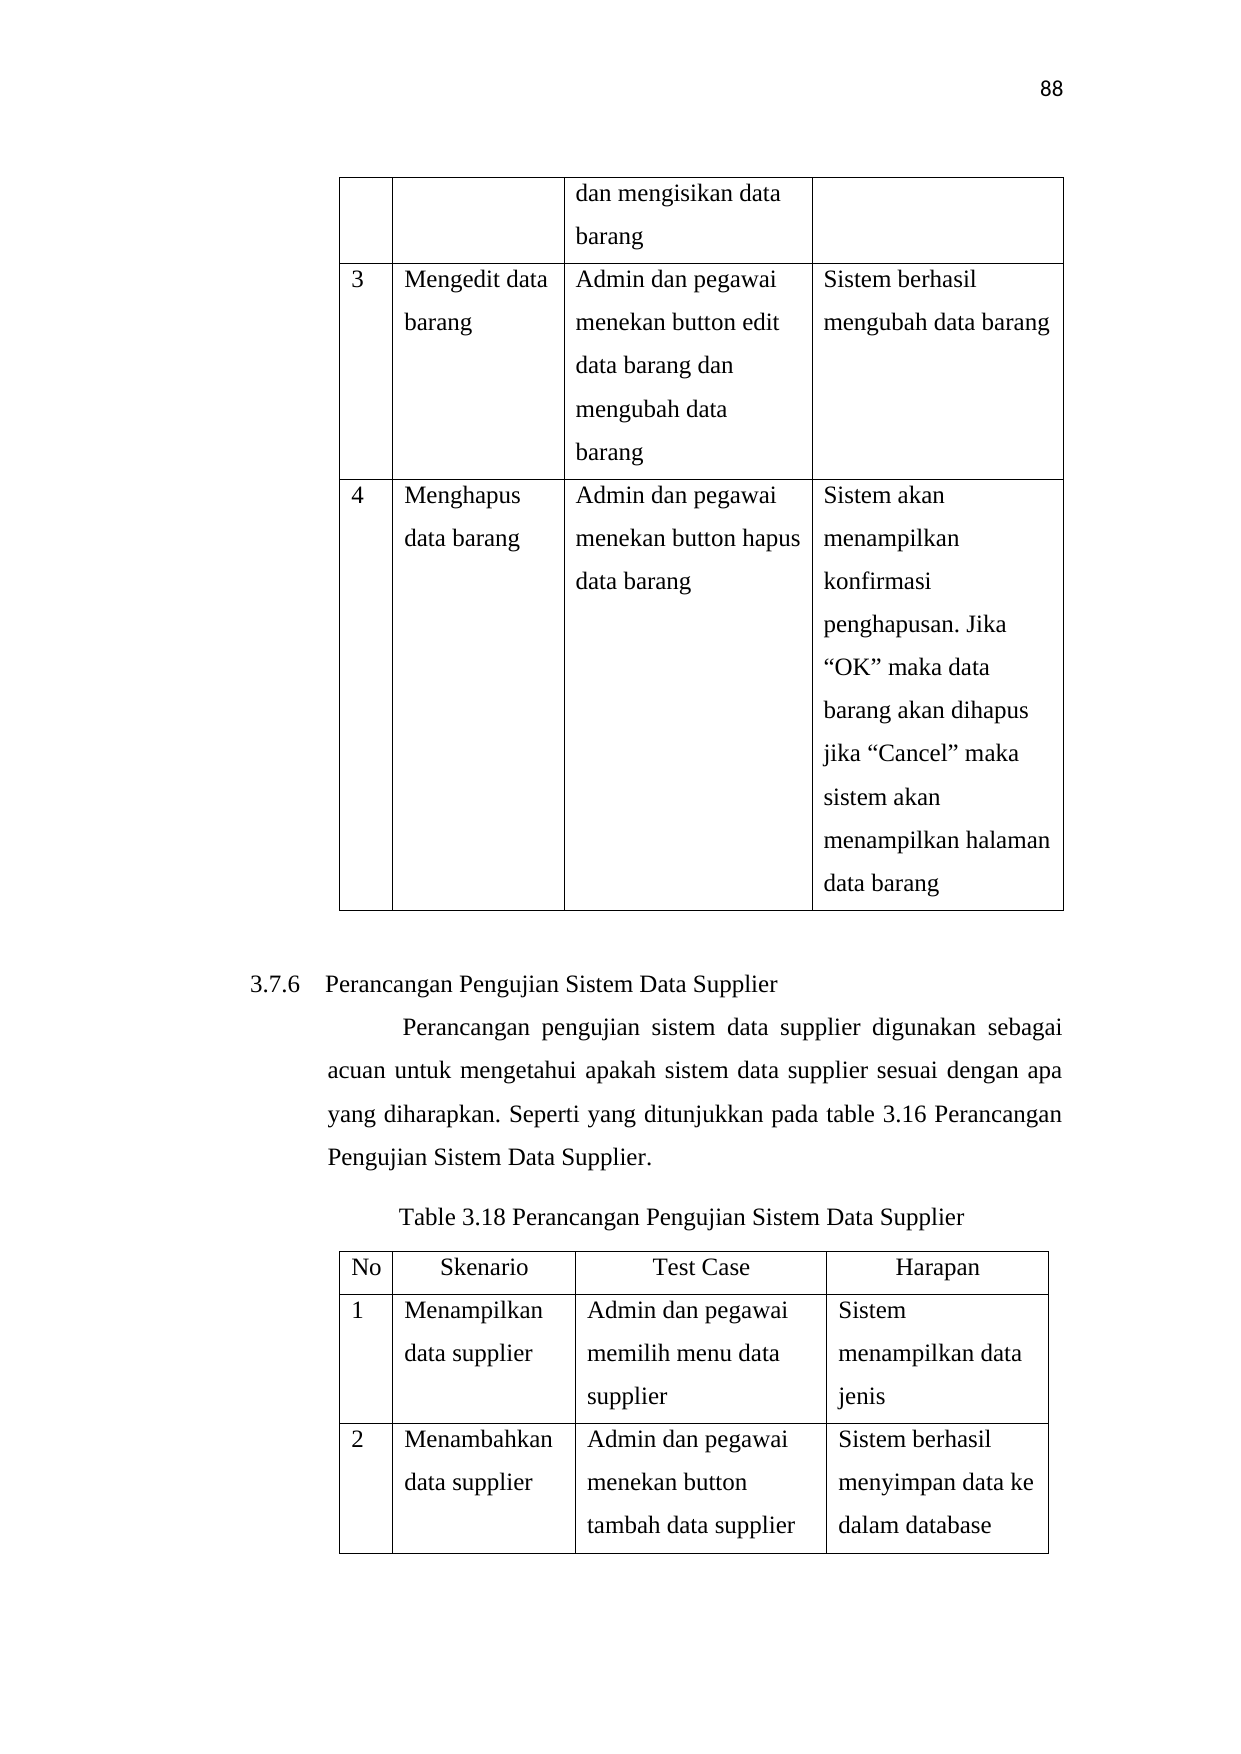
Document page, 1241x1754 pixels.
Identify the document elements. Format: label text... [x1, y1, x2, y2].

table_cell Menampilkan data supplier [393, 1295, 575, 1423]
table_cell Admin dan pegawai menekan button hapus data barang [565, 480, 812, 910]
table_cell Menghapus data barang [393, 480, 564, 910]
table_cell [565, 178, 812, 263]
table_cell Sistem berhasil mengubah data barang [813, 264, 1063, 479]
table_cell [827, 1424, 1048, 1552]
subtitle Perancangan Pengujian Sistem Data Supplier [250, 969, 1063, 998]
table_cell Sistem akan menampilkan konfirmasi penghapusan. Jika “OK” maka data barang akan dihapus jika “Cancel” maka sistem akan menampilkan halaman data barang [813, 480, 1063, 910]
table_header Skenario [393, 1252, 575, 1294]
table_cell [393, 178, 564, 263]
table_cell Sistem menampilkan data jenis [827, 1295, 1048, 1423]
table_cell 3 [340, 264, 392, 479]
table_header Harapan [827, 1252, 1048, 1294]
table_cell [393, 1424, 575, 1552]
table_cell 4 [340, 480, 392, 910]
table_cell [813, 178, 1063, 263]
table_header No [340, 1252, 392, 1294]
table_cell 2 [340, 1424, 392, 1552]
table_cell 1 [340, 1295, 392, 1423]
table_cell Admin dan pegawai memilih menu data supplier [576, 1295, 826, 1423]
table_cell Admin dan pegawai menekan button edit data barang dan mengubah data barang [565, 264, 812, 479]
table_cell Mengedit data barang [393, 264, 564, 479]
table_cell 2 [340, 178, 392, 263]
table_header Test Case [576, 1252, 826, 1294]
text Perancangan pengujian sistem data supplier digunakan sebagai acuan untuk mengetahui apakah sistem data supplier sesuai dengan apa yang diharapkan. Seperti yang ditunjukkan pada table 3.16 Perancangan Pengujian Sistem Data Supplier. [327, 1012, 1063, 1171]
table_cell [576, 1424, 826, 1552]
